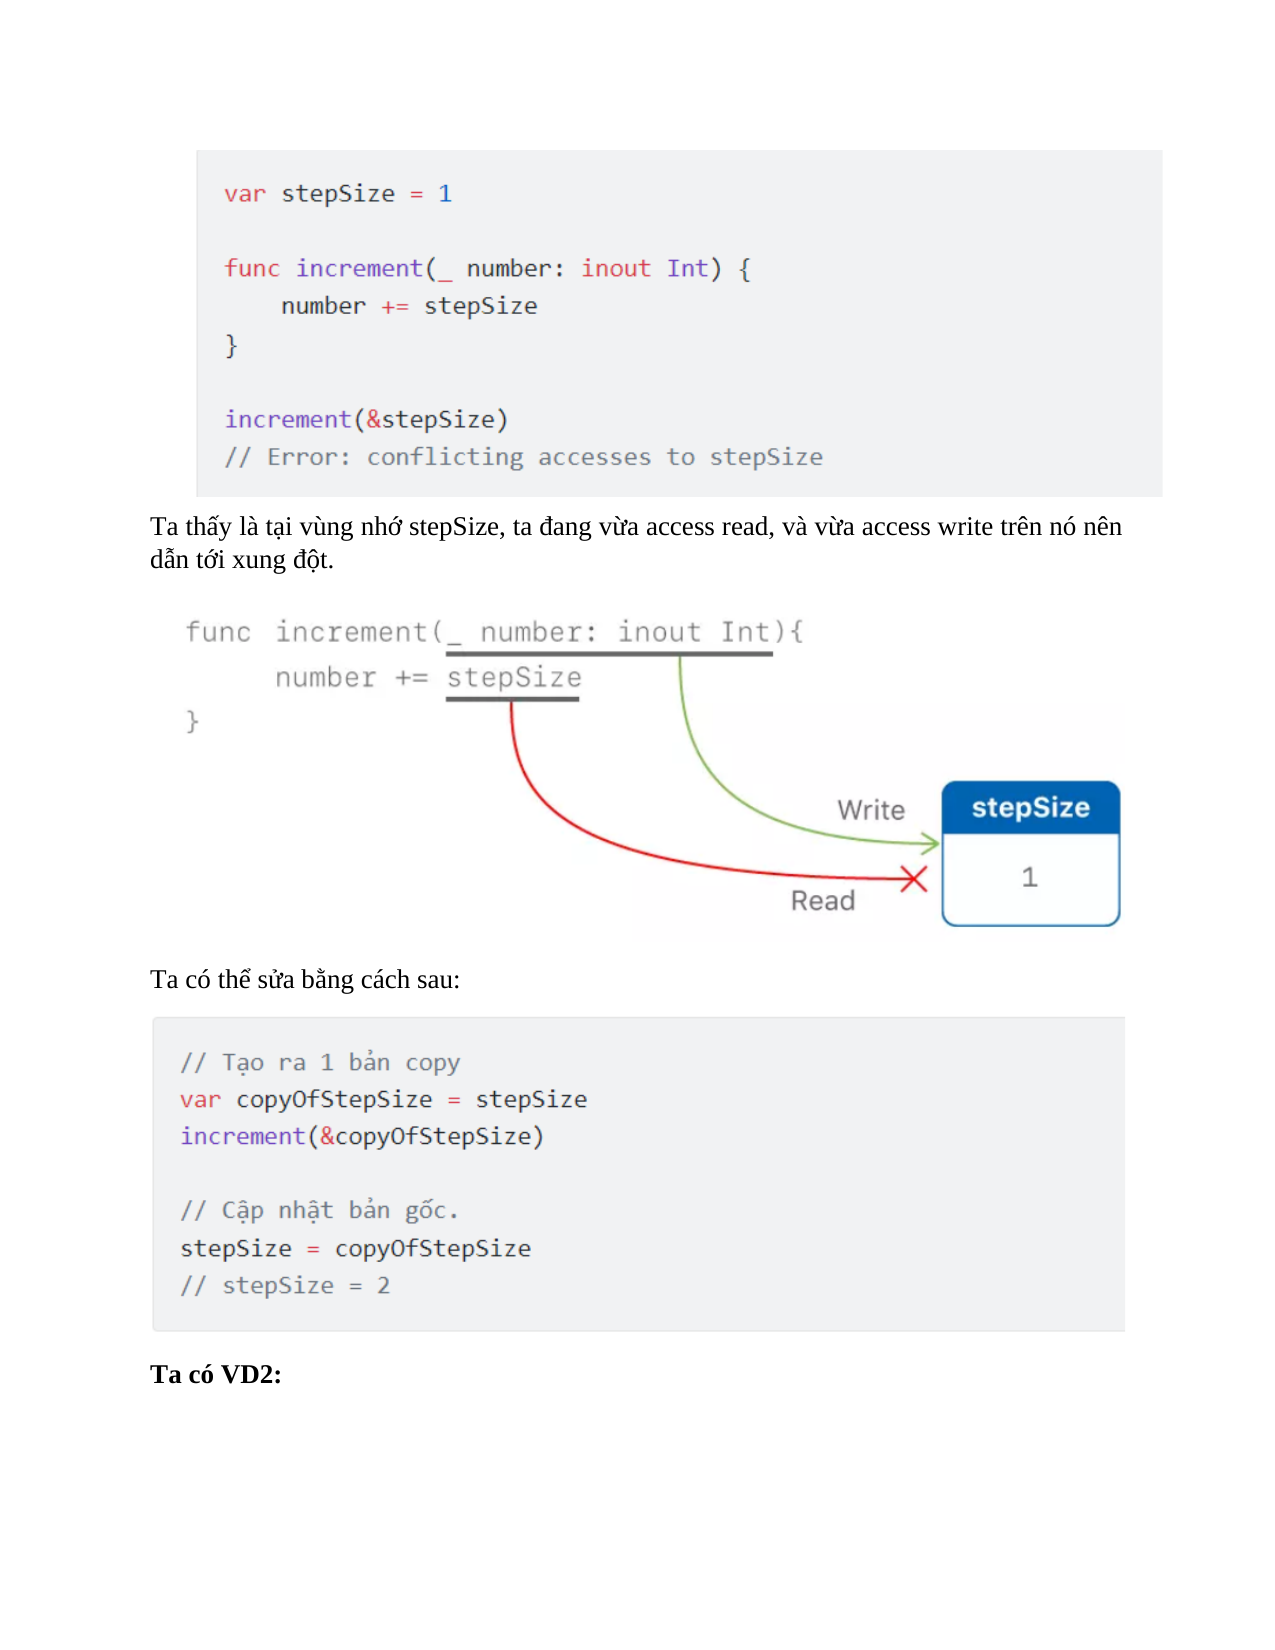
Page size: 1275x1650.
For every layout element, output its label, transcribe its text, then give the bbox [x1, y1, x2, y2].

text Ta thấy là tại vùng nhớ stepSize, ta đang vừa access read, và vừa access write trên nó nên dẫn tới xung đột. [150, 509, 1125, 574]
picture [187, 150, 1163, 497]
picture [150, 1013, 1125, 1340]
text Ta có VD2: [150, 1358, 1125, 1390]
text Ta có thể sửa bằng cách sau: [150, 964, 1125, 995]
picture [150, 593, 1125, 945]
